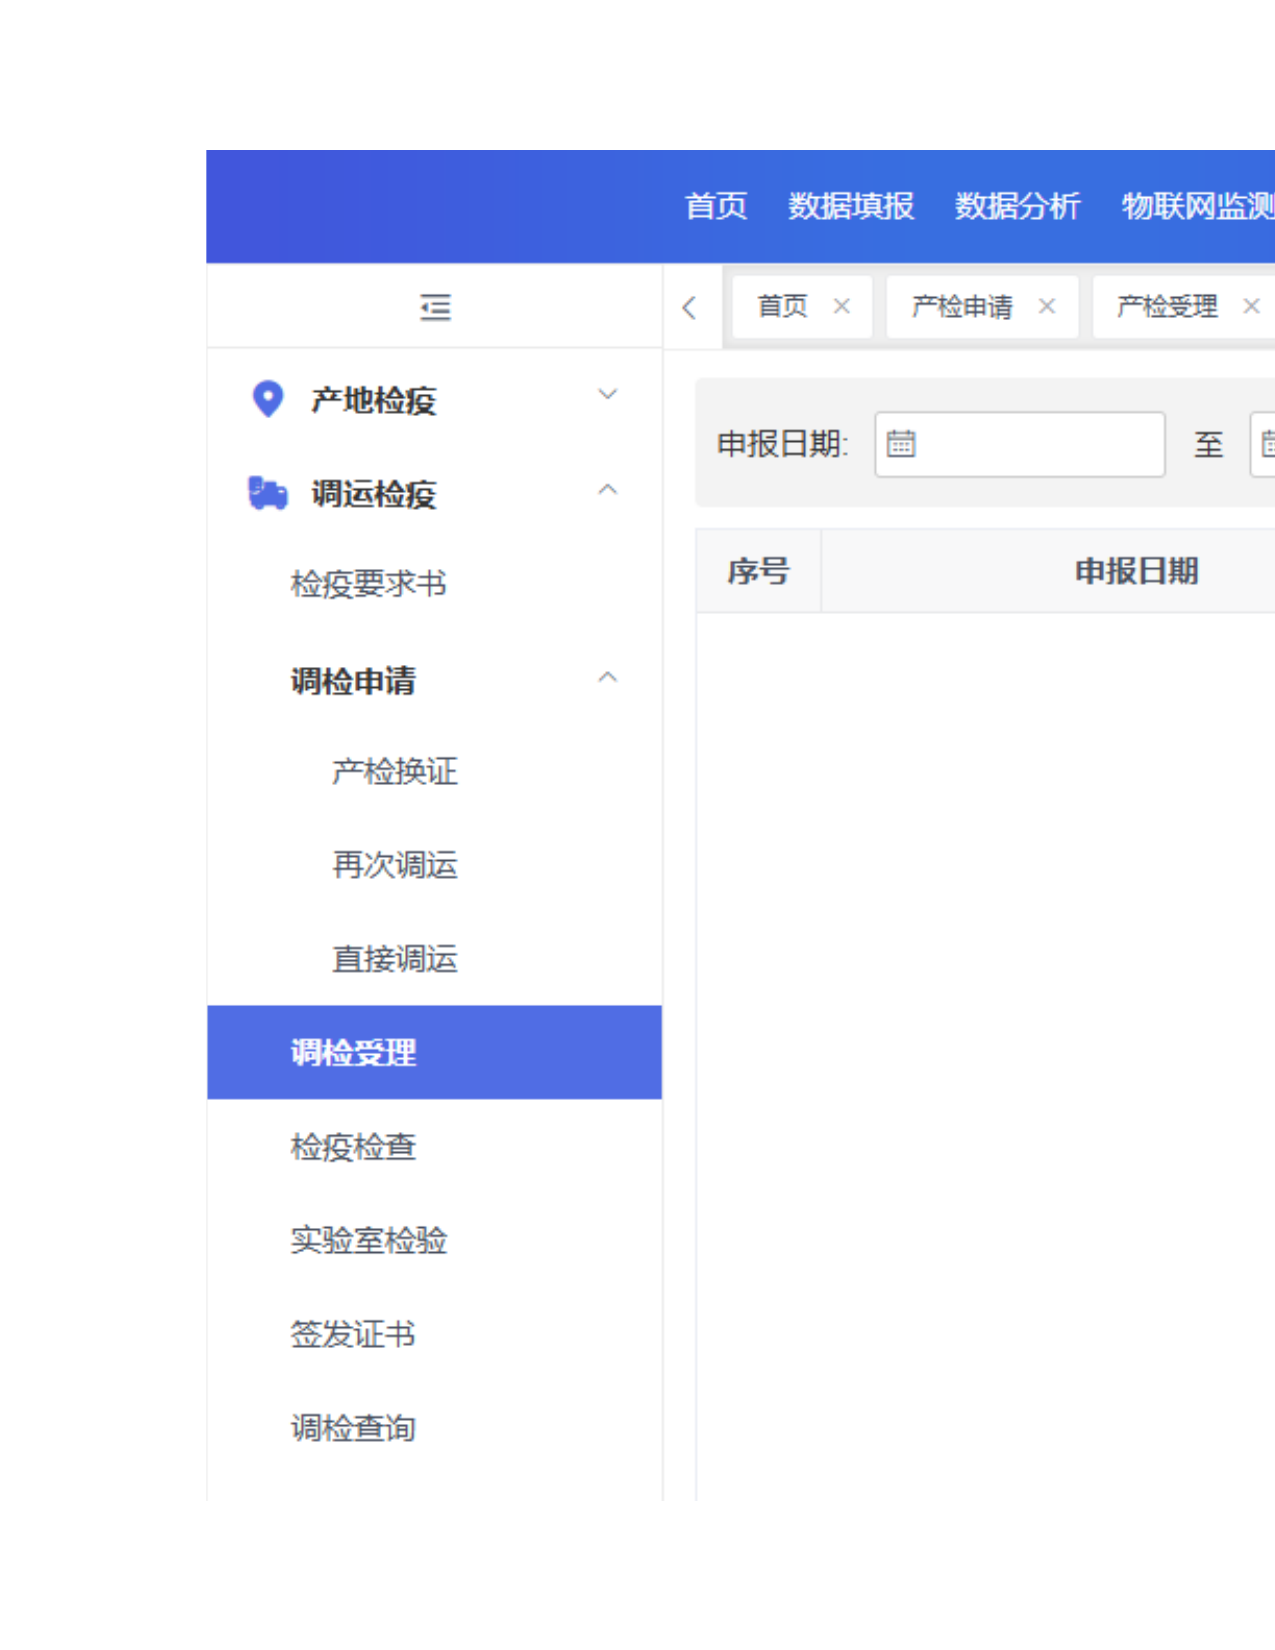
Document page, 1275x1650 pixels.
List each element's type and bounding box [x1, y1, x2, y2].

picture [206, 150, 1275, 1501]
